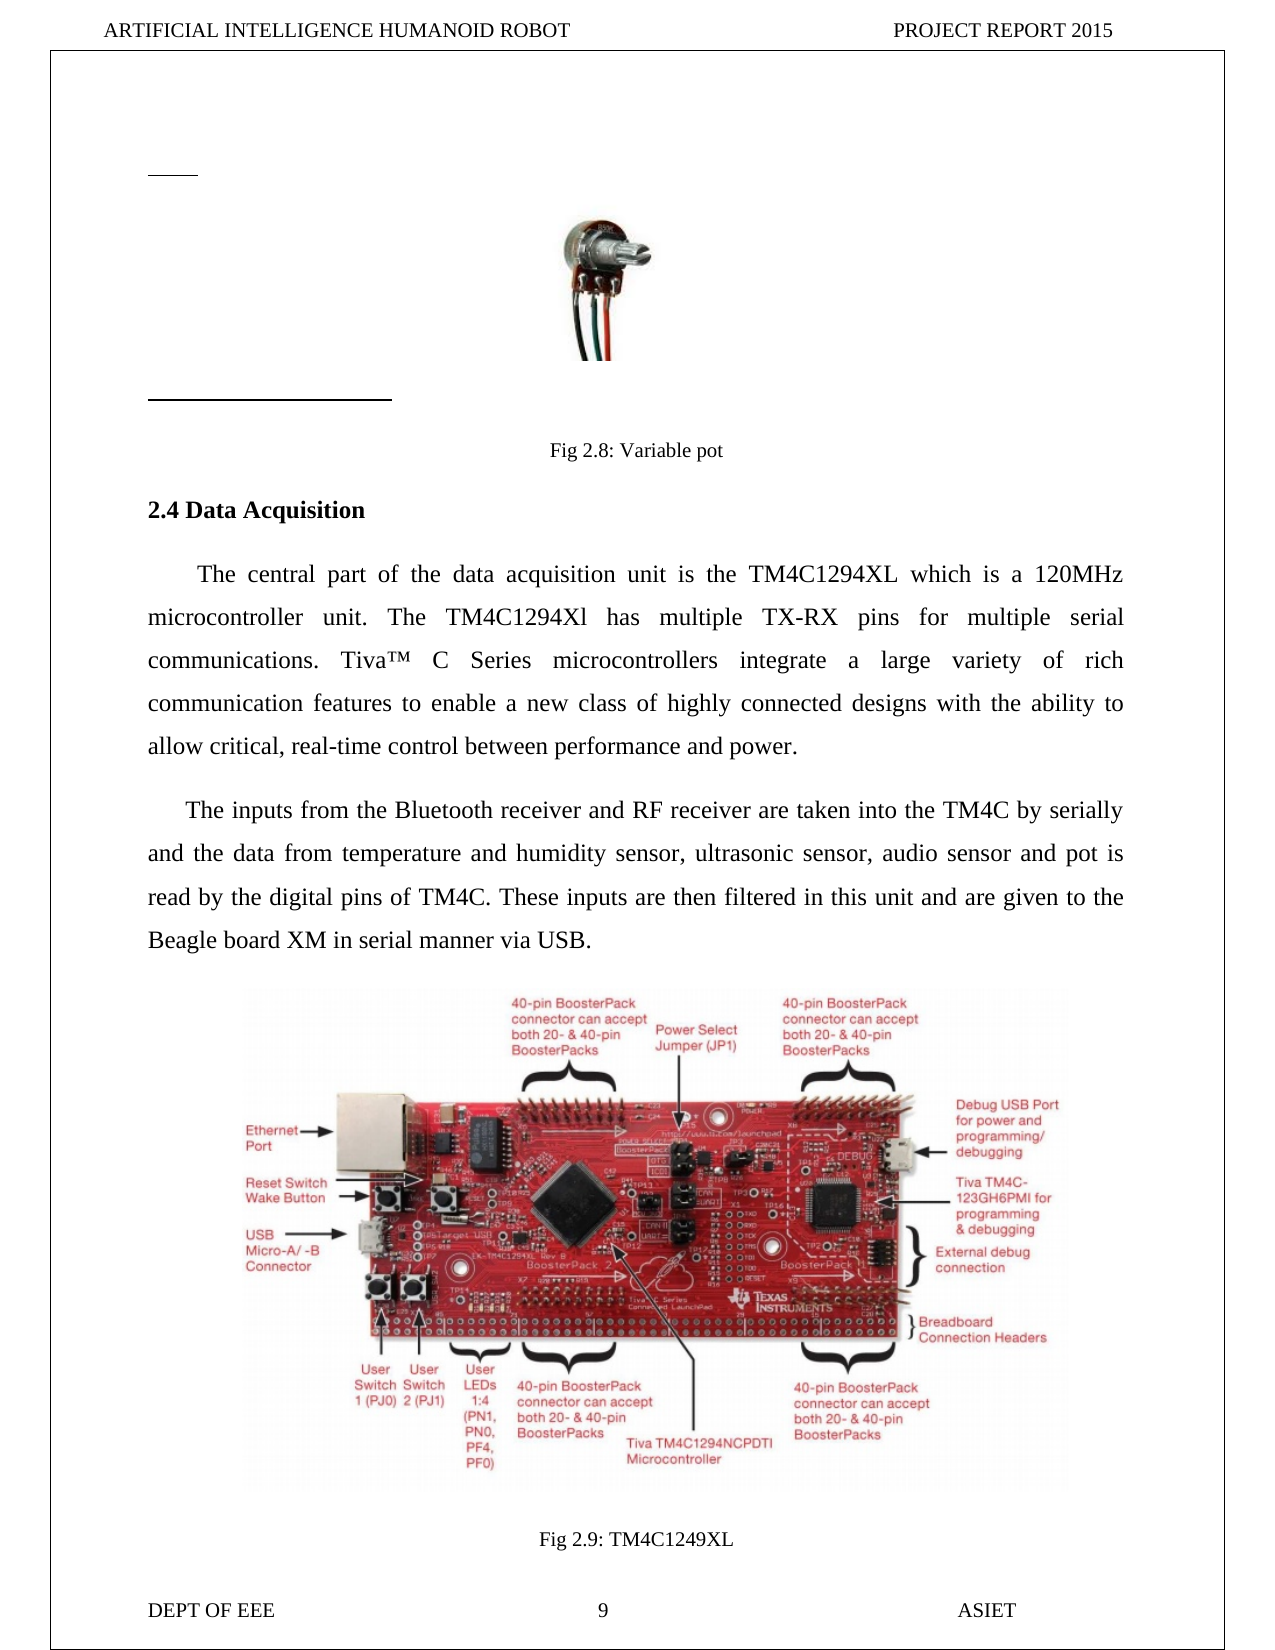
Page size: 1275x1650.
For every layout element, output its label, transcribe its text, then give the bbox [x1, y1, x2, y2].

text The central part of the data acquisition unit is the TM4C1294XL which is a 120MHz microcontroller unit. The TM4C1294Xl has multiple TX-RX pins for multiple serial communications. Tiva™ C Series microcontrollers integrate a large variety of rich communication features to enable a new class of highly connected designs with the ability to allow critical, real-time control between performance and power. [148, 559, 1125, 760]
text Fig 2.9: TM4C1249XL [148, 1527, 1125, 1551]
picture [241, 988, 1069, 1492]
text 2.4 Data Acquisition [148, 495, 1125, 524]
text The inputs from the Bluetooth receiver and RF receiver are taken into the TM4C by serially and the data from temperature and humidity sensor, ultrasonic sensor, audio sensor and pot is read by the digital pins of TM4C. These inputs are then filtered in this unit and are given to the Beagle board XM in serial manner via USB. [148, 795, 1125, 953]
text Fig 2.8: Variable pot [148, 438, 1125, 462]
picture [443, 151, 774, 361]
